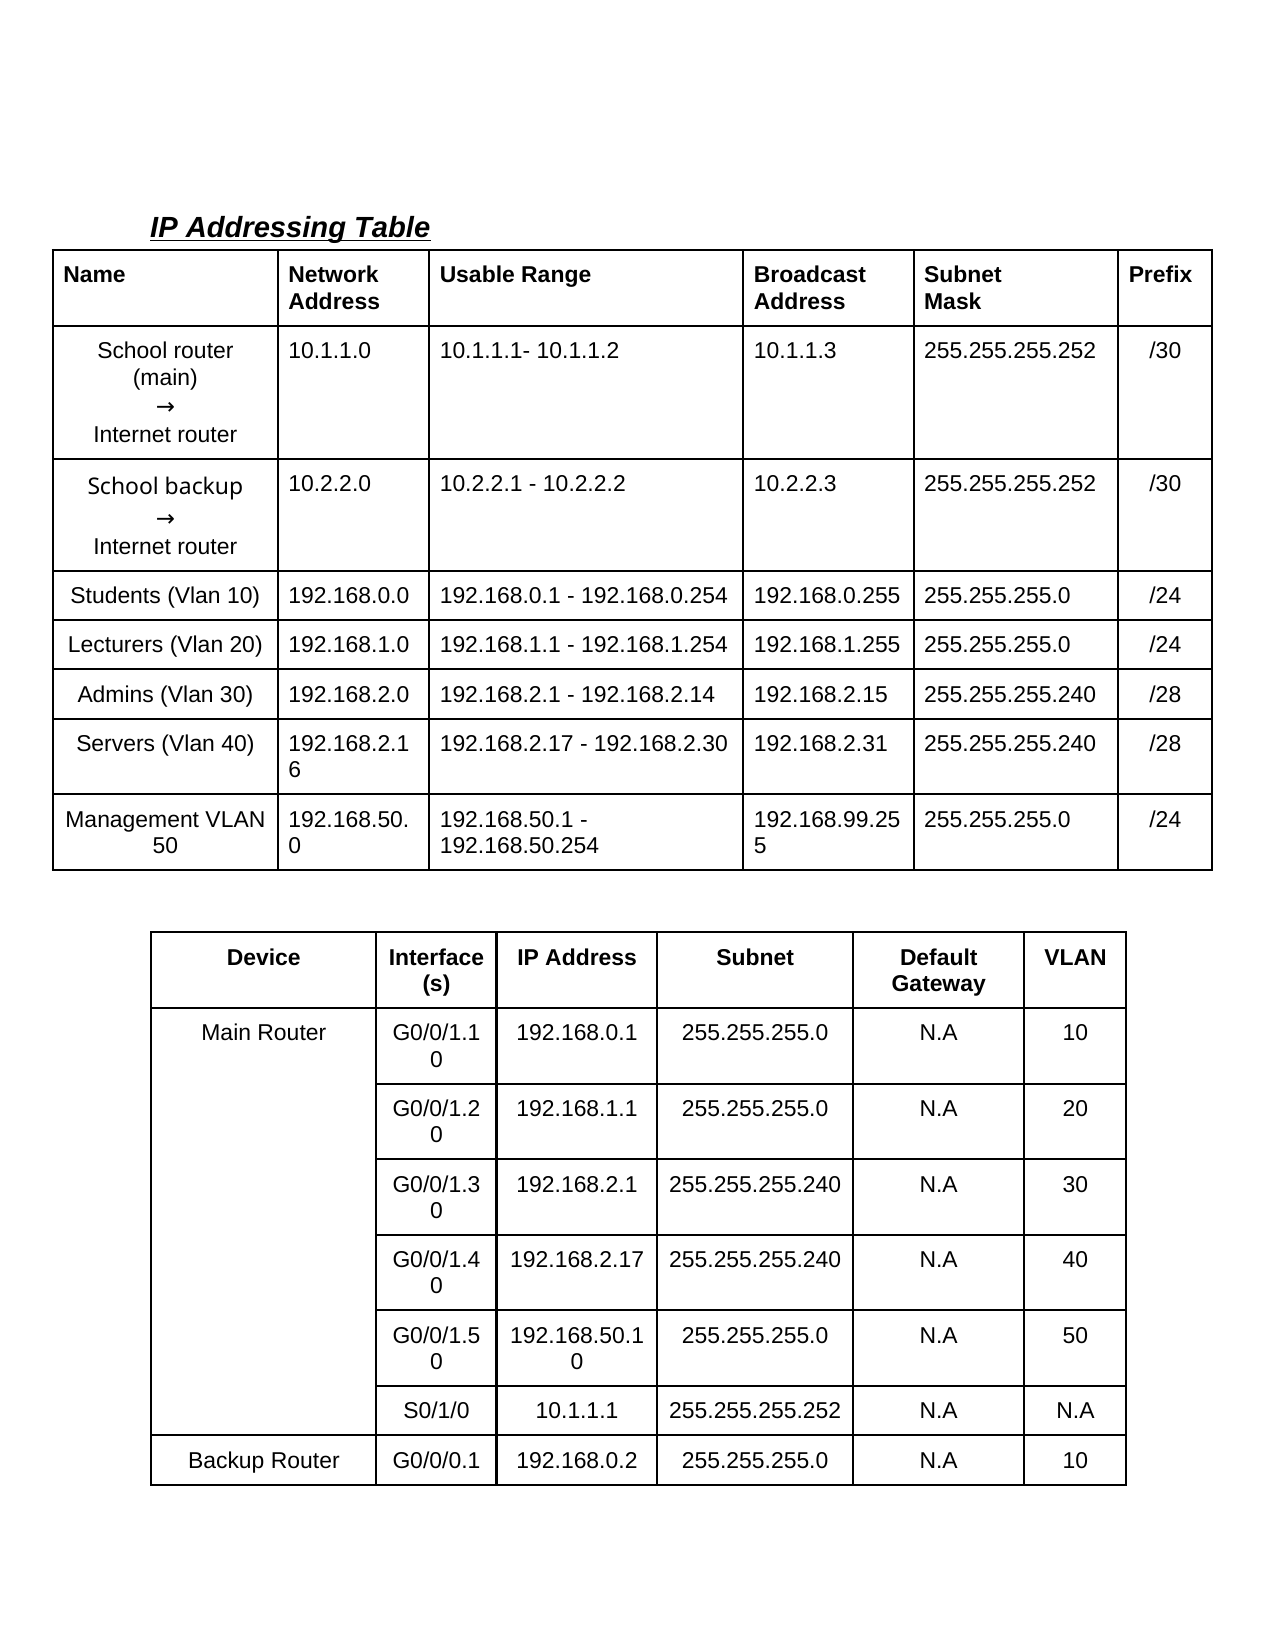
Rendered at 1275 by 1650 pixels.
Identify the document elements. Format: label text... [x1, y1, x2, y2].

table_cell /24 [1119, 572, 1211, 619]
table_cell 255.255.255.240 [658, 1160, 852, 1234]
table_cell 255.255.255.240 [915, 720, 1117, 793]
table_cell 255.255.255.0 [658, 1085, 852, 1158]
table_cell S0/1/0 [377, 1387, 495, 1434]
table_cell N.A [854, 1436, 1023, 1483]
table_cell 10 [1025, 1436, 1125, 1483]
table_cell 255.255.255.240 [658, 1236, 852, 1309]
table_cell 50 [1025, 1311, 1125, 1385]
table_cell 192.168.1.255 [744, 621, 913, 668]
table_cell 255.255.255.252 [915, 460, 1117, 569]
table_cell Management VLAN 50 [54, 795, 277, 869]
table_cell 10.2.2.3 [744, 460, 913, 569]
table_cell G0/0/0.10 [377, 1436, 495, 1483]
table_cell 255.255.255.240 [915, 670, 1117, 717]
table_cell 192.168.50.1 - 192.168.50.254 [430, 795, 742, 869]
table_cell Lecturers (Vlan 20) [54, 621, 277, 668]
table_cell /30 [1119, 327, 1211, 458]
table_cell 192.168.0.1 [498, 1009, 656, 1082]
table_cell 255.255.255.0 [658, 1311, 852, 1385]
table_cell 192.168.2.1 [498, 1160, 656, 1234]
table_cell N.A [1025, 1387, 1125, 1434]
table_cell 10.2.2.0 [279, 460, 428, 569]
table_cell /24 [1119, 621, 1211, 668]
table_cell 255.255.255.252 [915, 327, 1117, 458]
table_header Name [54, 251, 277, 324]
table_cell Main Router [152, 1009, 375, 1434]
table_cell 192.168.1.1 - 192.168.1.254 [430, 621, 742, 668]
table_cell 255.255.255.0 [915, 621, 1117, 668]
table_cell 10.1.1.3 [744, 327, 913, 458]
table_header Broadcast Address [744, 251, 913, 324]
table_header Prefix [1119, 251, 1211, 324]
table_cell /28 [1119, 670, 1211, 717]
table_cell N.A [854, 1085, 1023, 1158]
table_cell 255.255.255.0 [658, 1009, 852, 1082]
table_cell 192.168.50.0 [279, 795, 428, 869]
table_cell /28 [1119, 720, 1211, 793]
table_cell 192.168.2.17 [498, 1236, 656, 1309]
table_cell /24 [1119, 795, 1211, 869]
table_header VLAN [1025, 933, 1125, 1007]
table_header Device [152, 933, 375, 1007]
table_cell N.A [854, 1160, 1023, 1234]
table_cell G0/0/1.30 [377, 1160, 495, 1234]
table_cell 30 [1025, 1160, 1125, 1234]
table_cell School router (main) → Internet router [54, 327, 277, 458]
table_cell 255.255.255.0 [915, 795, 1117, 869]
table_cell School backup → Internet router [54, 460, 277, 569]
table_cell 192.168.2.0 [279, 670, 428, 717]
table_cell 20 [1025, 1085, 1125, 1158]
table_cell 192.168.50.10 [498, 1311, 656, 1385]
table_cell 10.2.2.1 - 10.2.2.2 [430, 460, 742, 569]
table_cell G0/0/1.50 [377, 1311, 495, 1385]
table_cell Backup Router [152, 1436, 375, 1483]
table_cell 192.168.0.0 [279, 572, 428, 619]
table_cell 192.168.0.255 [744, 572, 913, 619]
table_header Default Gateway [854, 933, 1023, 1007]
table_header IP Address [498, 933, 656, 1007]
table_cell 192.168.2.16 [279, 720, 428, 793]
text IP Addressing Table [150, 210, 1125, 244]
table_header Network Address [279, 251, 428, 324]
table_cell G0/0/1.10 [377, 1009, 495, 1082]
table_cell 192.168.2.31 [744, 720, 913, 793]
table_cell G0/0/1.40 [377, 1236, 495, 1309]
table_cell /30 [1119, 460, 1211, 569]
table_header Subnet Mask [915, 251, 1117, 324]
table_cell Servers (Vlan 40) [54, 720, 277, 793]
table_cell 10.1.1.1- 10.1.1.2 [430, 327, 742, 458]
table_cell 192.168.0.1 - 192.168.0.254 [430, 572, 742, 619]
table_header Subnet [658, 933, 852, 1007]
table_cell 192.168.2.15 [744, 670, 913, 717]
table_cell Admins (Vlan 30) [54, 670, 277, 717]
table_cell Students (Vlan 10) [54, 572, 277, 619]
table_cell 192.168.1.1 [498, 1085, 656, 1158]
table_cell 10.1.1.1 [498, 1387, 656, 1434]
table_cell G0/0/1.20 [377, 1085, 495, 1158]
table_cell N.A [854, 1311, 1023, 1385]
table_cell 255.255.255.252 [658, 1387, 852, 1434]
table_cell 10 [1025, 1009, 1125, 1082]
table_header Interface(s) [377, 933, 495, 1007]
table_cell 10.1.1.0 [279, 327, 428, 458]
table_header Usable Range [430, 251, 742, 324]
table_cell 255.255.255.0 [915, 572, 1117, 619]
table_cell 192.168.0.2 [498, 1436, 656, 1483]
table_cell 192.168.99.255 [744, 795, 913, 869]
table_cell N.A [854, 1009, 1023, 1082]
table_cell 255.255.255.0 [658, 1436, 852, 1483]
table_cell N.A [854, 1387, 1023, 1434]
table_cell 192.168.2.17 - 192.168.2.30 [430, 720, 742, 793]
table_cell 40 [1025, 1236, 1125, 1309]
table_cell 192.168.1.0 [279, 621, 428, 668]
table_cell N.A [854, 1236, 1023, 1309]
table_cell 192.168.2.1 - 192.168.2.14 [430, 670, 742, 717]
